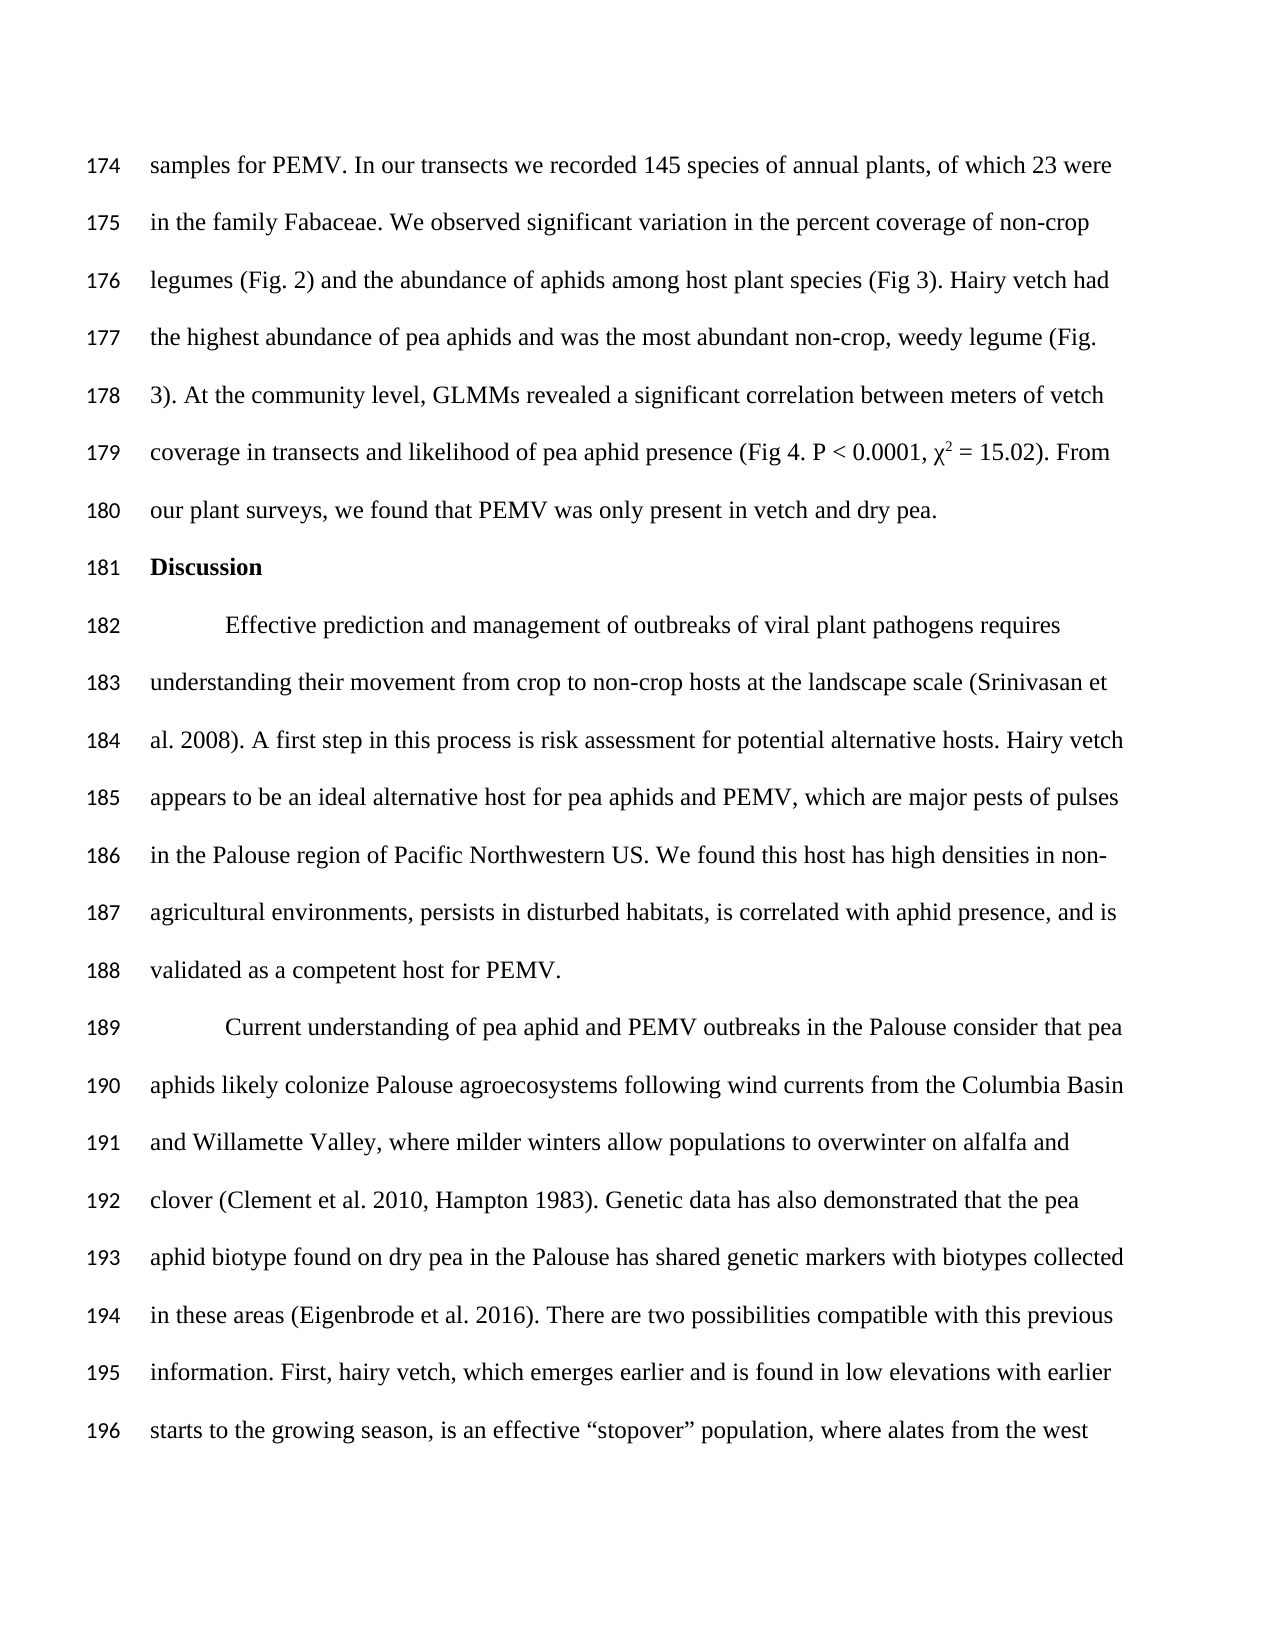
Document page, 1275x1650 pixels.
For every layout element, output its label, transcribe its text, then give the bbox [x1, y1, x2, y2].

text Effective prediction and management of outbreaks of viral plant pathogens requires understanding their movement from crop to non-crop hosts at the landscape scale (Srinivasan et al. 2008). A first step in this process is risk assessment for potential alternative hosts. Hairy vetch appears to be an ideal alternative host for pea aphids and PEMV, which are major pests of pulses in the Palouse region of Pacific Northwestern US. We found this host has high densities in non-agricultural environments, persists in disturbed habitats, is correlated with aphid presence, and is validated as a competent host for PEMV. [150, 610, 1125, 984]
text Discussion [150, 552, 1125, 581]
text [150, 150, 1125, 524]
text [150, 1012, 1125, 1444]
